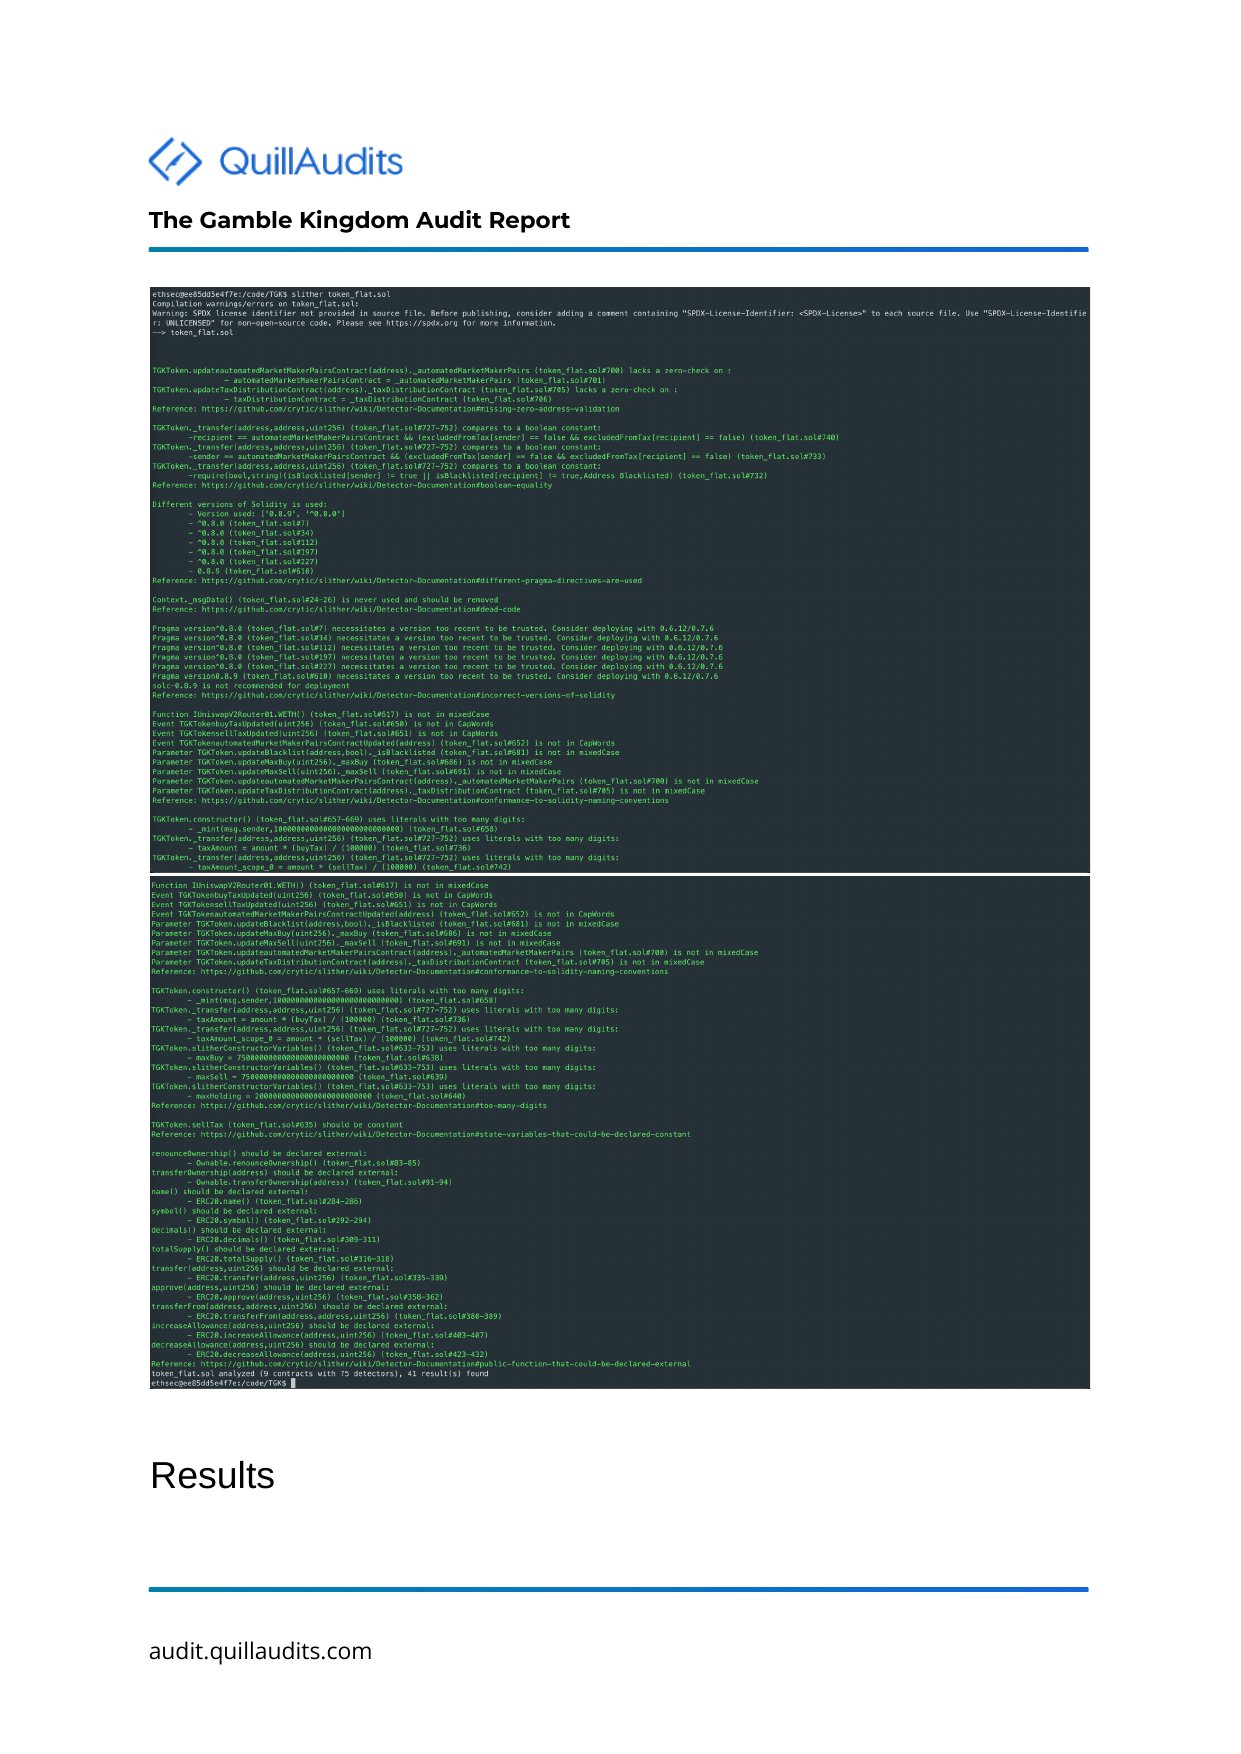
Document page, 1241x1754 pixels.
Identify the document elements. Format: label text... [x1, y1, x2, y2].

picture [148, 137, 403, 186]
picture [150, 287, 1091, 873]
picture [150, 876, 1091, 1389]
picture [440, 247, 1089, 252]
text Results [150, 1453, 1090, 1496]
picture [440, 1587, 1089, 1592]
